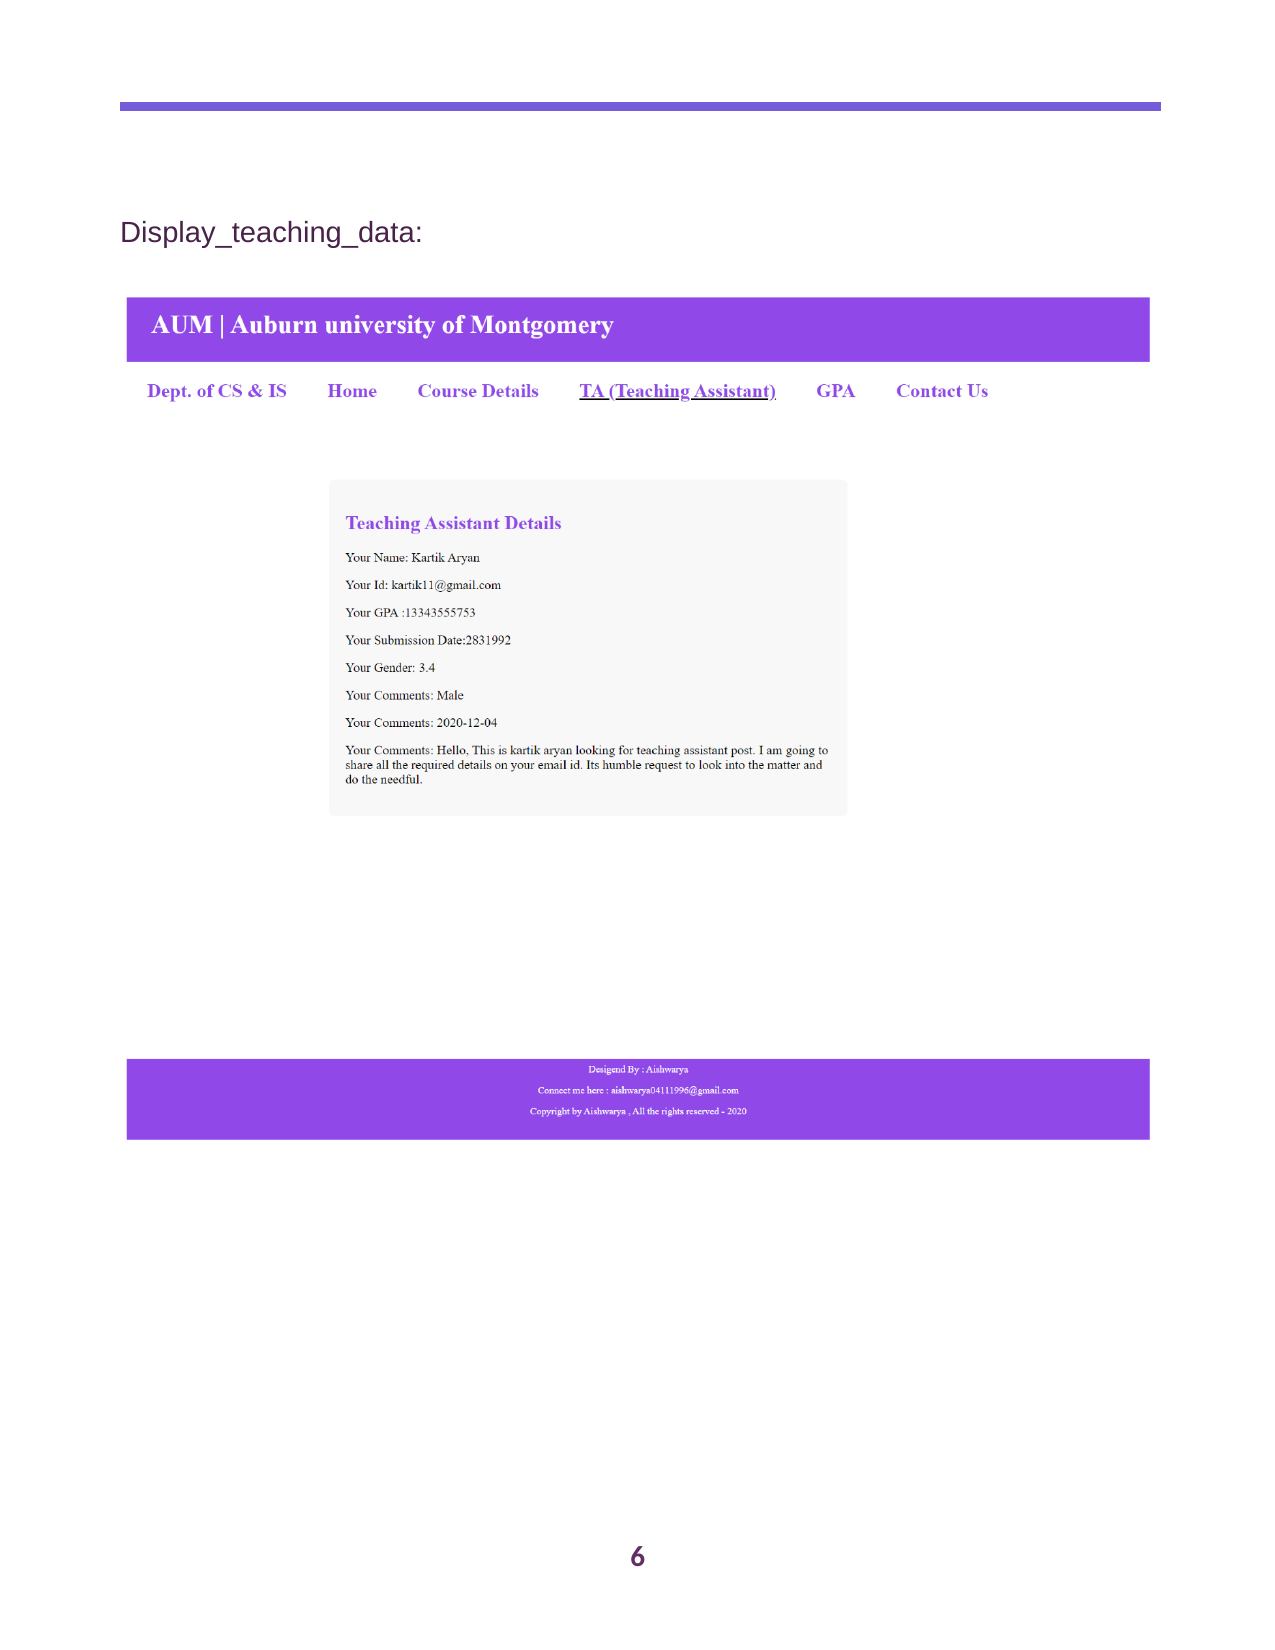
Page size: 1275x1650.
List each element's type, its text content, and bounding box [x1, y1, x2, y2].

picture [120, 278, 1155, 1146]
subtitle Display_teaching_data: [120, 215, 1155, 249]
